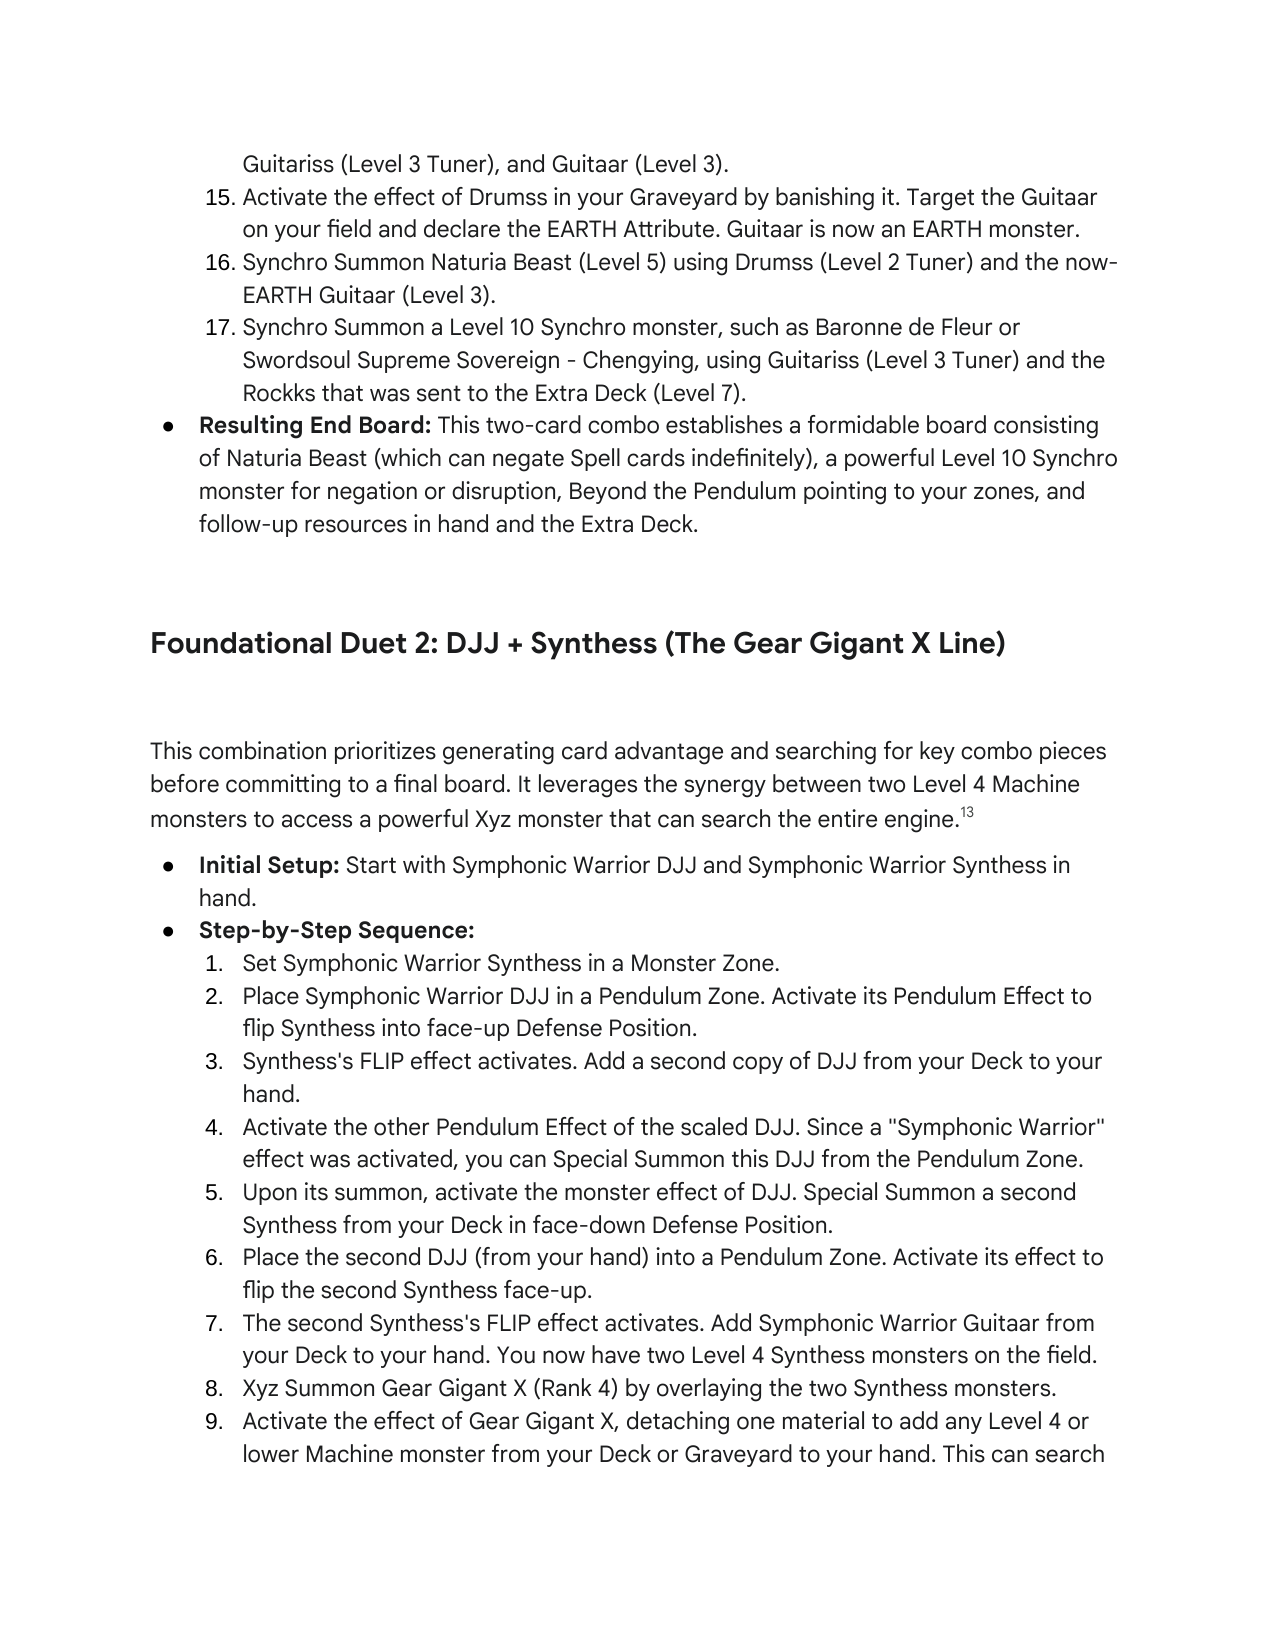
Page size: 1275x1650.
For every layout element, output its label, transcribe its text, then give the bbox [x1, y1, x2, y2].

list Resulting End Board: This two-card combo establishes a formidable board consisting of Naturia Beast (which can negate Spell cards indefinitely), a powerful Level 10 Synchro monster for negation or disruption, Beyond the Pendulum pointing to your zones, and follow-up resources in hand and the Extra Deck. [161, 412, 1125, 538]
list Place Symphonic Warrior DJJ in a Pendulum Zone. Activate its Pendulum Effect to flip Synthess into face-up Defense Position. [205, 982, 1125, 1043]
text This combination prioritizes generating card advantage and searching for key combo pieces before committing to a final board. It leverages the synergy between two Level 4 Machine monsters to access a powerful Xyz monster that can search the entire engine.13 [150, 737, 1125, 834]
list Initial Setup: Start with Symphonic Warrior DJJ and Symphonic Warrior Synthess in hand. [161, 851, 1125, 913]
list The second Synthess's FLIP effect activates. Add Symphonic Warrior Guitaar from your Deck to your hand. You now have two Level 4 Synthess monsters on the field. [205, 1309, 1125, 1371]
list Upon its summon, activate the monster effect of DJJ. Special Summon a second Synthess from your Deck in face-down Defense Position. [205, 1178, 1125, 1240]
list Step-by-Step Sequence: [161, 917, 1125, 945]
list Xyz Summon Gear Gigant X (Rank 4) by overlaying the two Synthess monsters. [205, 1374, 1125, 1403]
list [205, 150, 1125, 179]
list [205, 1407, 1125, 1469]
list Set Symphonic Warrior Synthess in a Monster Zone. [205, 949, 1125, 978]
list Synthess's FLIP effect activates. Add a second copy of DJJ from your Deck to your hand. [205, 1047, 1125, 1109]
list Activate the effect of Drumss in your Graveyard by banishing it. Target the Guitaar on your field and declare the EARTH Attribute. Guitaar is now an EARTH monster. [205, 183, 1125, 244]
subtitle Foundational Duet 2: DJJ + Synthess (The Gear Gigant X Line) [150, 625, 1125, 662]
list Synchro Summon Naturia Beast (Level 5) using Drumss (Level 2 Tuner) and the now-EARTH Guitaar (Level 3). [205, 248, 1125, 309]
list Place the second DJJ (from your hand) into a Pendulum Zone. Activate its effect to flip the second Synthess face-up. [205, 1244, 1125, 1305]
list Activate the other Pendulum Effect of the scaled DJJ. Since a "Symphonic Warrior" effect was activated, you can Special Summon this DJJ from the Pendulum Zone. [205, 1113, 1125, 1174]
list Synchro Summon a Level 10 Synchro monster, such as Baronne de Fleur or Swordsoul Supreme Sovereign - Chengying, using Guitariss (Level 3 Tuner) and the Rockks that was sent to the Extra Deck (Level 7). [205, 313, 1125, 408]
